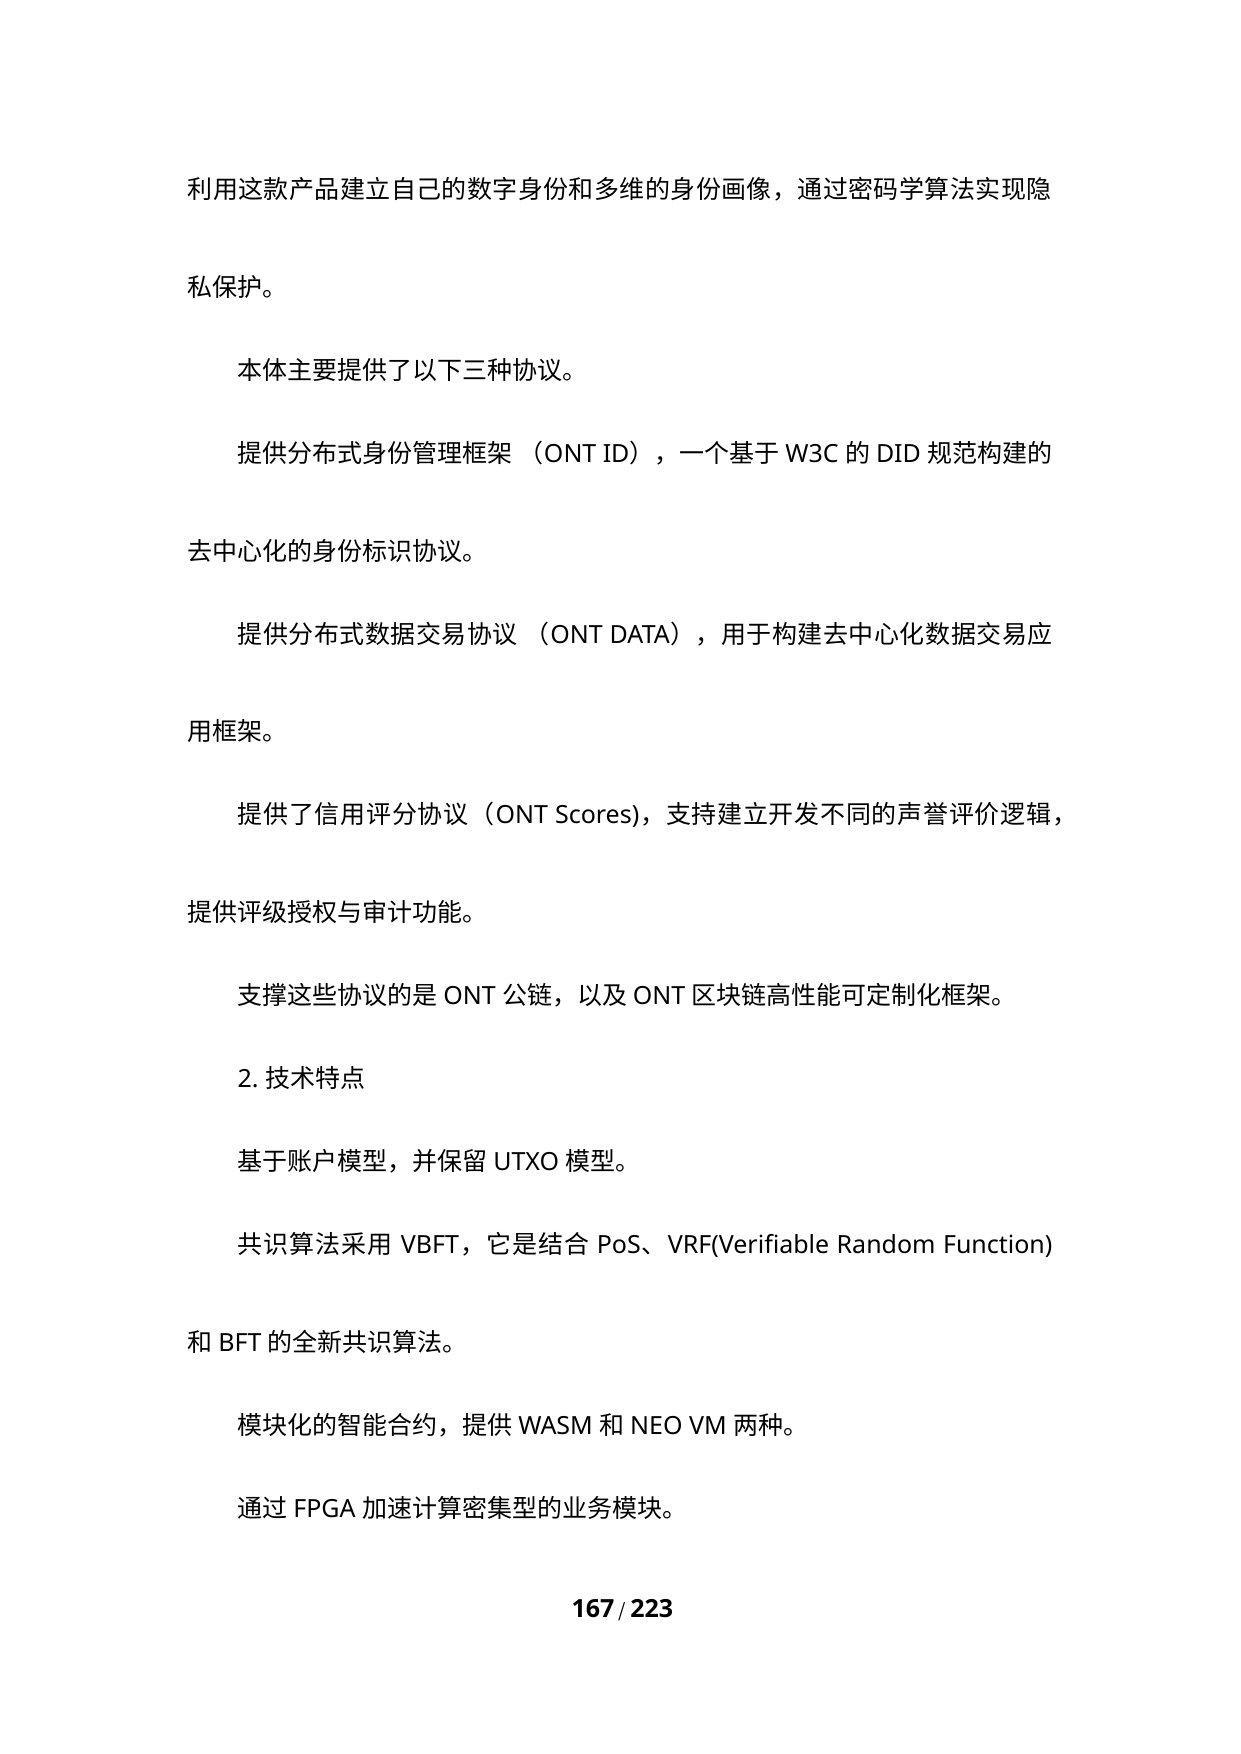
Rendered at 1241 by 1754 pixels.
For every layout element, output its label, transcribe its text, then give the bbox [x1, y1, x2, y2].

text 模块化的智能合约，提供 WASM 和 NEO VM 两种。 [187, 1391, 1053, 1456]
text 基于账户模型，并保留 UTXO 模型。 [187, 1127, 1053, 1192]
text 提供分布式数据交易协议 （ONT DATA），用于构建去中心化数据交易应用框架。 [187, 600, 1053, 762]
text 提供了信用评分协议（ONT Scores)，支持建立开发不同的声誉评价逻辑，提供评级授权与审计功能。 [187, 781, 1053, 943]
text 2. 技术特点 [187, 1044, 1053, 1109]
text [187, 156, 1053, 318]
text 本体主要提供了以下三种协议。 [187, 336, 1053, 401]
text 共识算法采用 VBFT，它是结合 PoS、VRF(Verifiable Random Function) 和 BFT 的全新共识算法。 [187, 1211, 1053, 1373]
text 通过 FPGA 加速计算密集型的业务模块。 [187, 1474, 1053, 1539]
text 支撑这些协议的是 ONT 公链，以及 ONT 区块链高性能可定制化框架。 [187, 961, 1053, 1026]
text 提供分布式身份管理框架 （ONT ID），一个基于 W3C 的 DID 规范构建的去中心化的身份标识协议。 [187, 419, 1053, 582]
